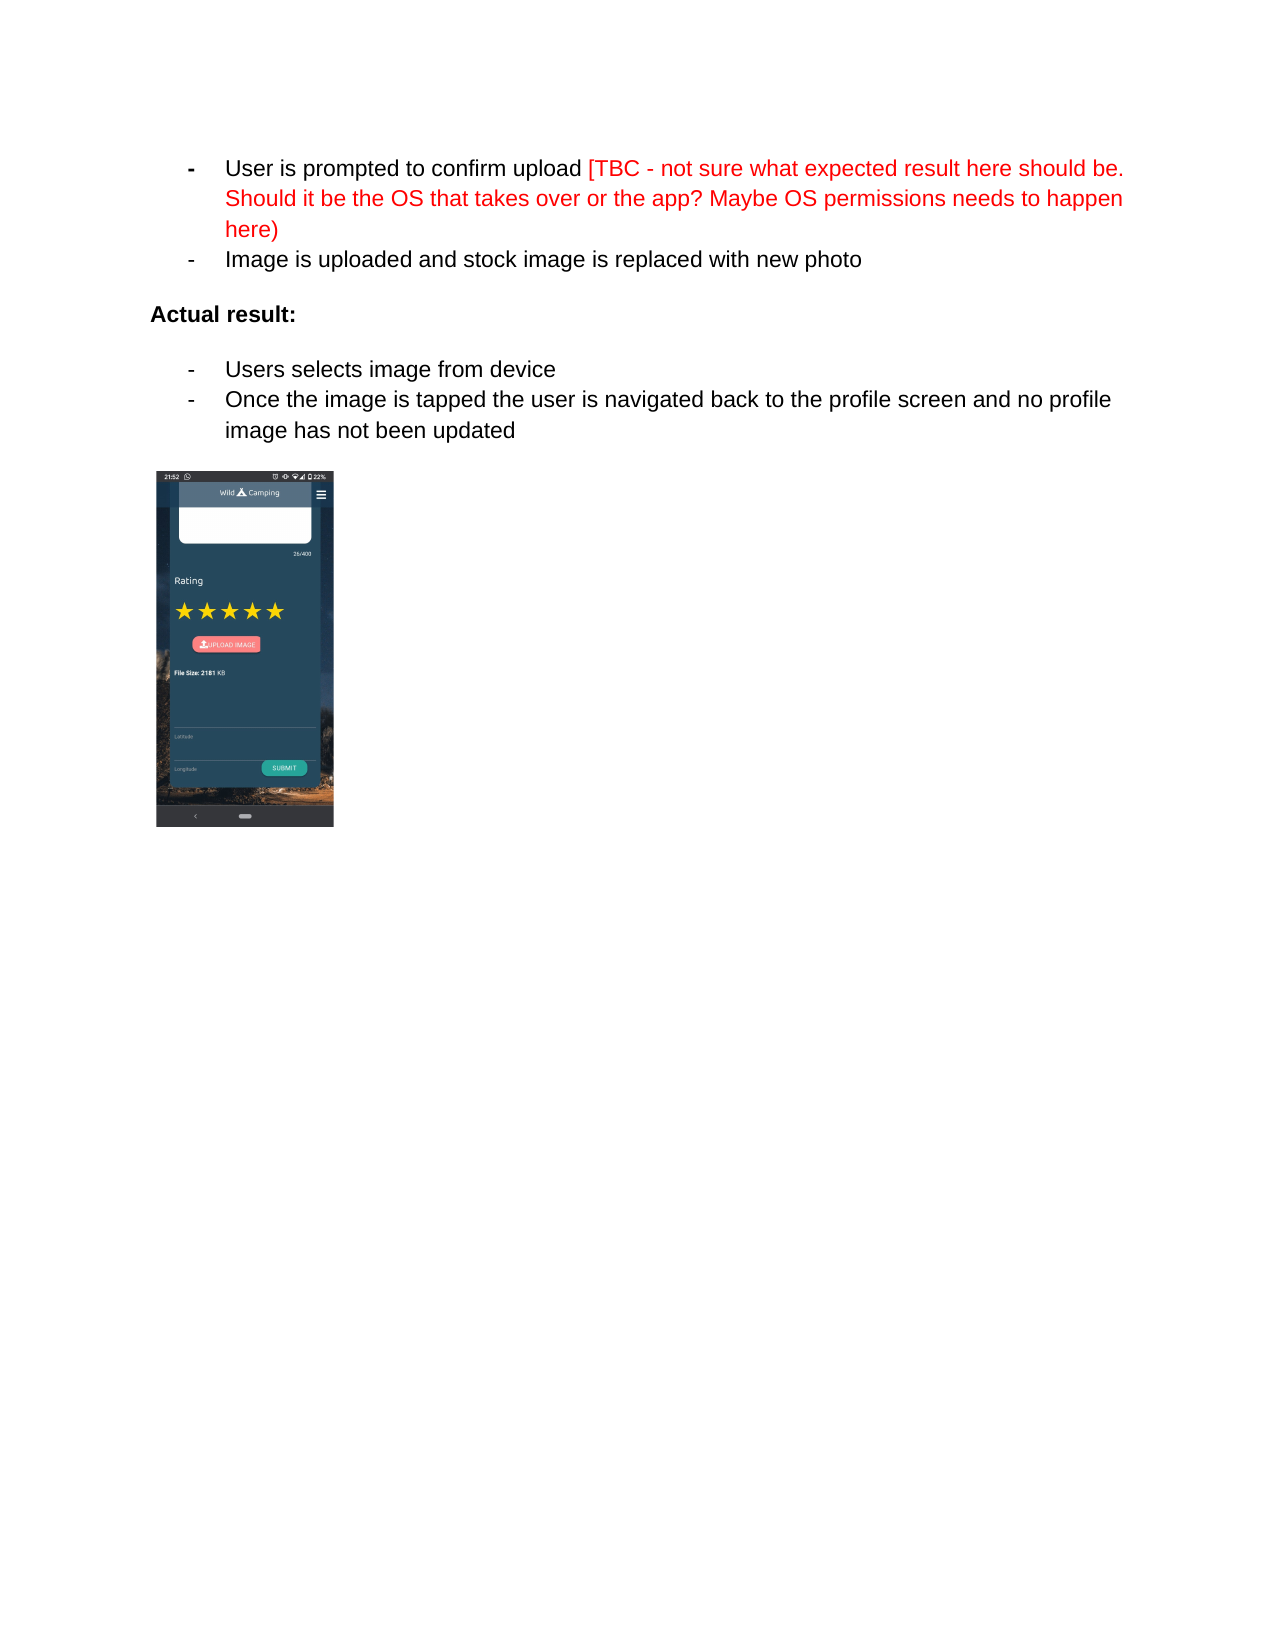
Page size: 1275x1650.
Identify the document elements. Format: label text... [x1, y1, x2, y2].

picture [156, 471, 334, 827]
list Users selects image from device [187, 356, 1125, 383]
list Once the image is tapped the user is navigated back to the profile screen and no profile image has not been updated [187, 386, 1125, 443]
text Actual result: [150, 301, 1125, 327]
list Image is uploaded and stock image is replaced with new photo [187, 246, 1125, 272]
list User is prompted to confirm upload [TBC - not sure what expected result here should be. Should it be the OS that takes over or the app? Maybe OS permissions needs to happen here) [187, 155, 1125, 242]
